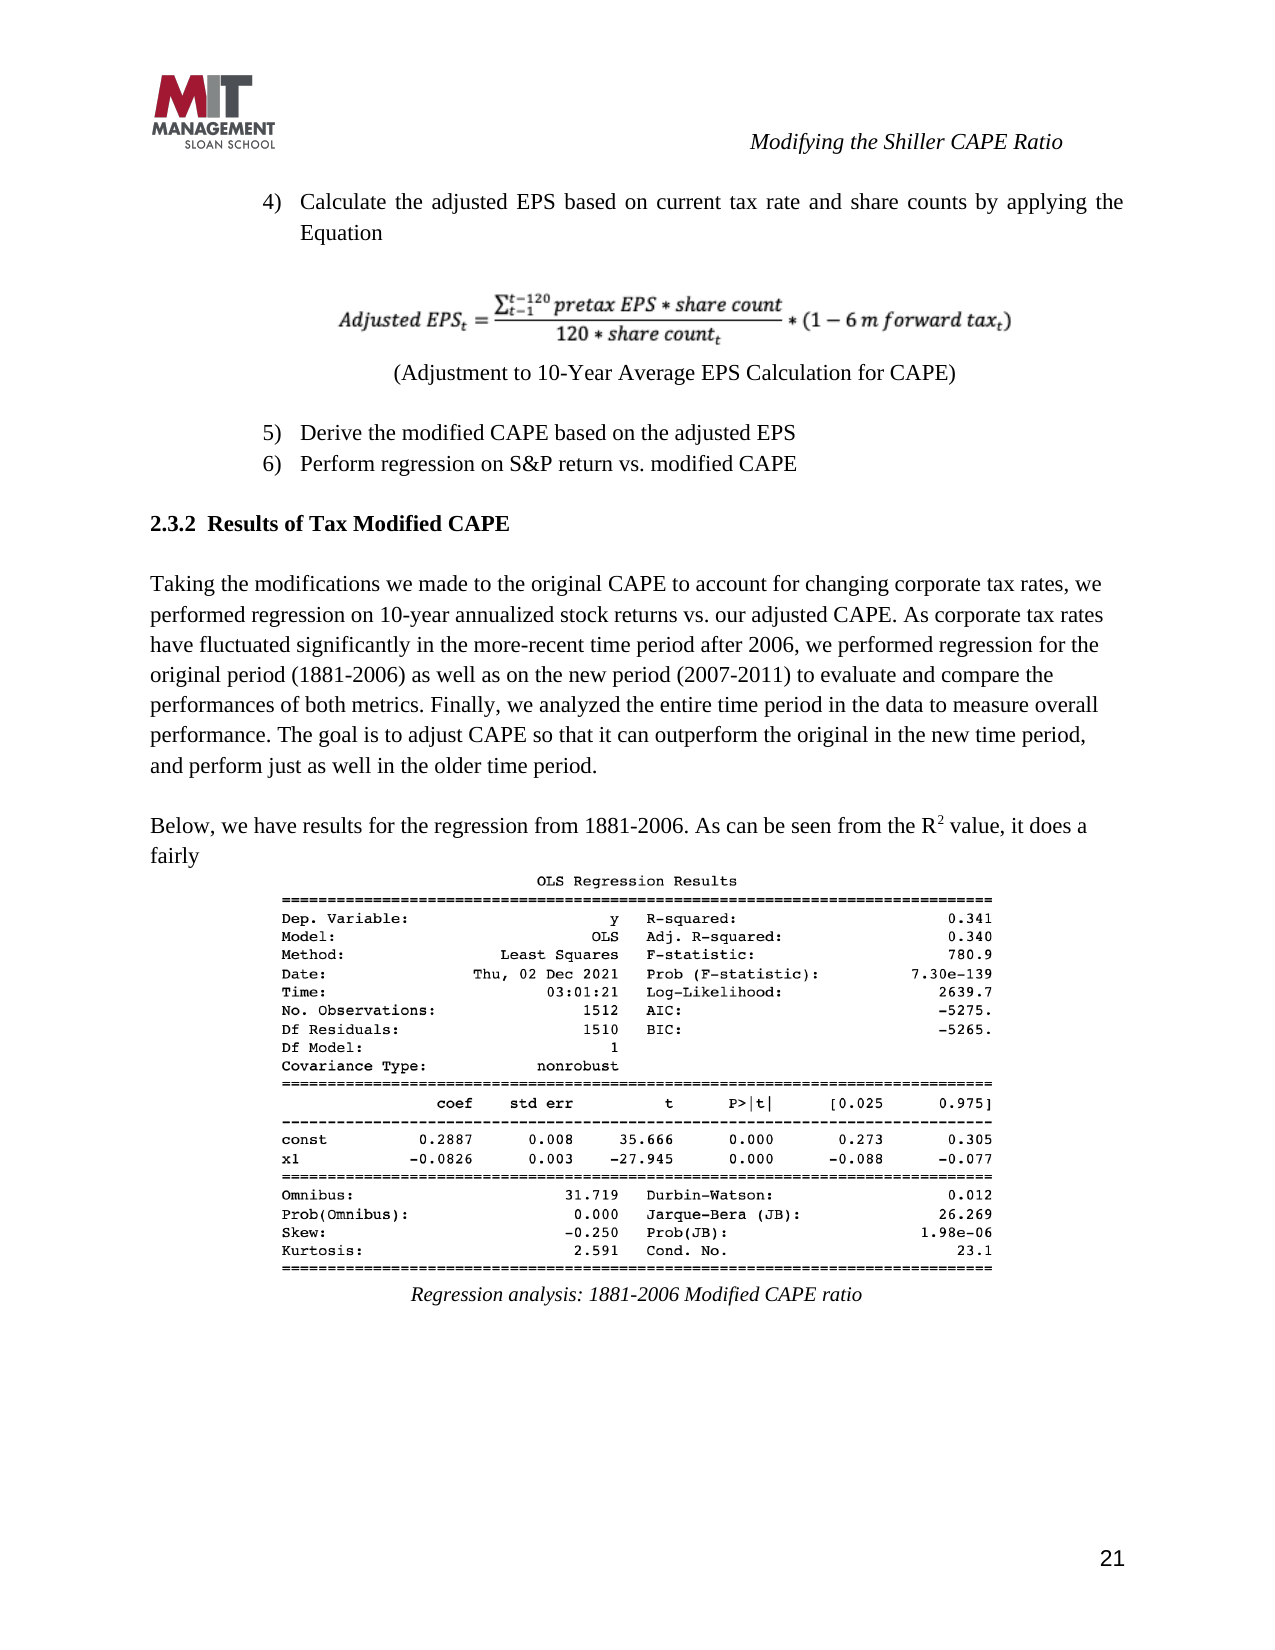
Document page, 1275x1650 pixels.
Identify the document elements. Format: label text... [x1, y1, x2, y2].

picture [150, 75, 277, 150]
picture [331, 278, 1019, 355]
picture [275, 872, 1001, 1279]
list Calculate the adjusted EPS based on current tax rate and share counts by applying the Equation [262, 188, 1125, 245]
list Perform regression on S&P return vs. modified CAPE [262, 449, 1125, 476]
text (Adjustment to 10-Year Average EPS Calculation for CAPE) [225, 359, 1125, 385]
text Below, we have results for the regression from 1881-2006. As can be seen from the R2 value, it does a fairly [150, 812, 1125, 869]
text 2.3.2 Results of Tax Modified CAPE [150, 510, 1125, 536]
text Taking the modifications we made to the original CAPE to account for changing corporate tax rates, we performed regression on 10-year annualized stock returns vs. our adjusted CAPE. As corporate tax rates have fluctuated significantly in the more-recent time period after 2006, we performed regression for the original period (1881-2006) as well as on the new period (2007-2011) to evaluate and compare the performances of both metrics. Finally, we analyzed the entire time period in the data to measure overall performance. The goal is to adjust CAPE so that it can outperform the original in the new time period, and perform just as well in the older time period. [150, 570, 1125, 778]
list Derive the modified CAPE based on the adjusted EPS [262, 419, 1125, 446]
text Regression analysis: 1881-2006 Modified CAPE ratio [150, 1282, 1125, 1306]
